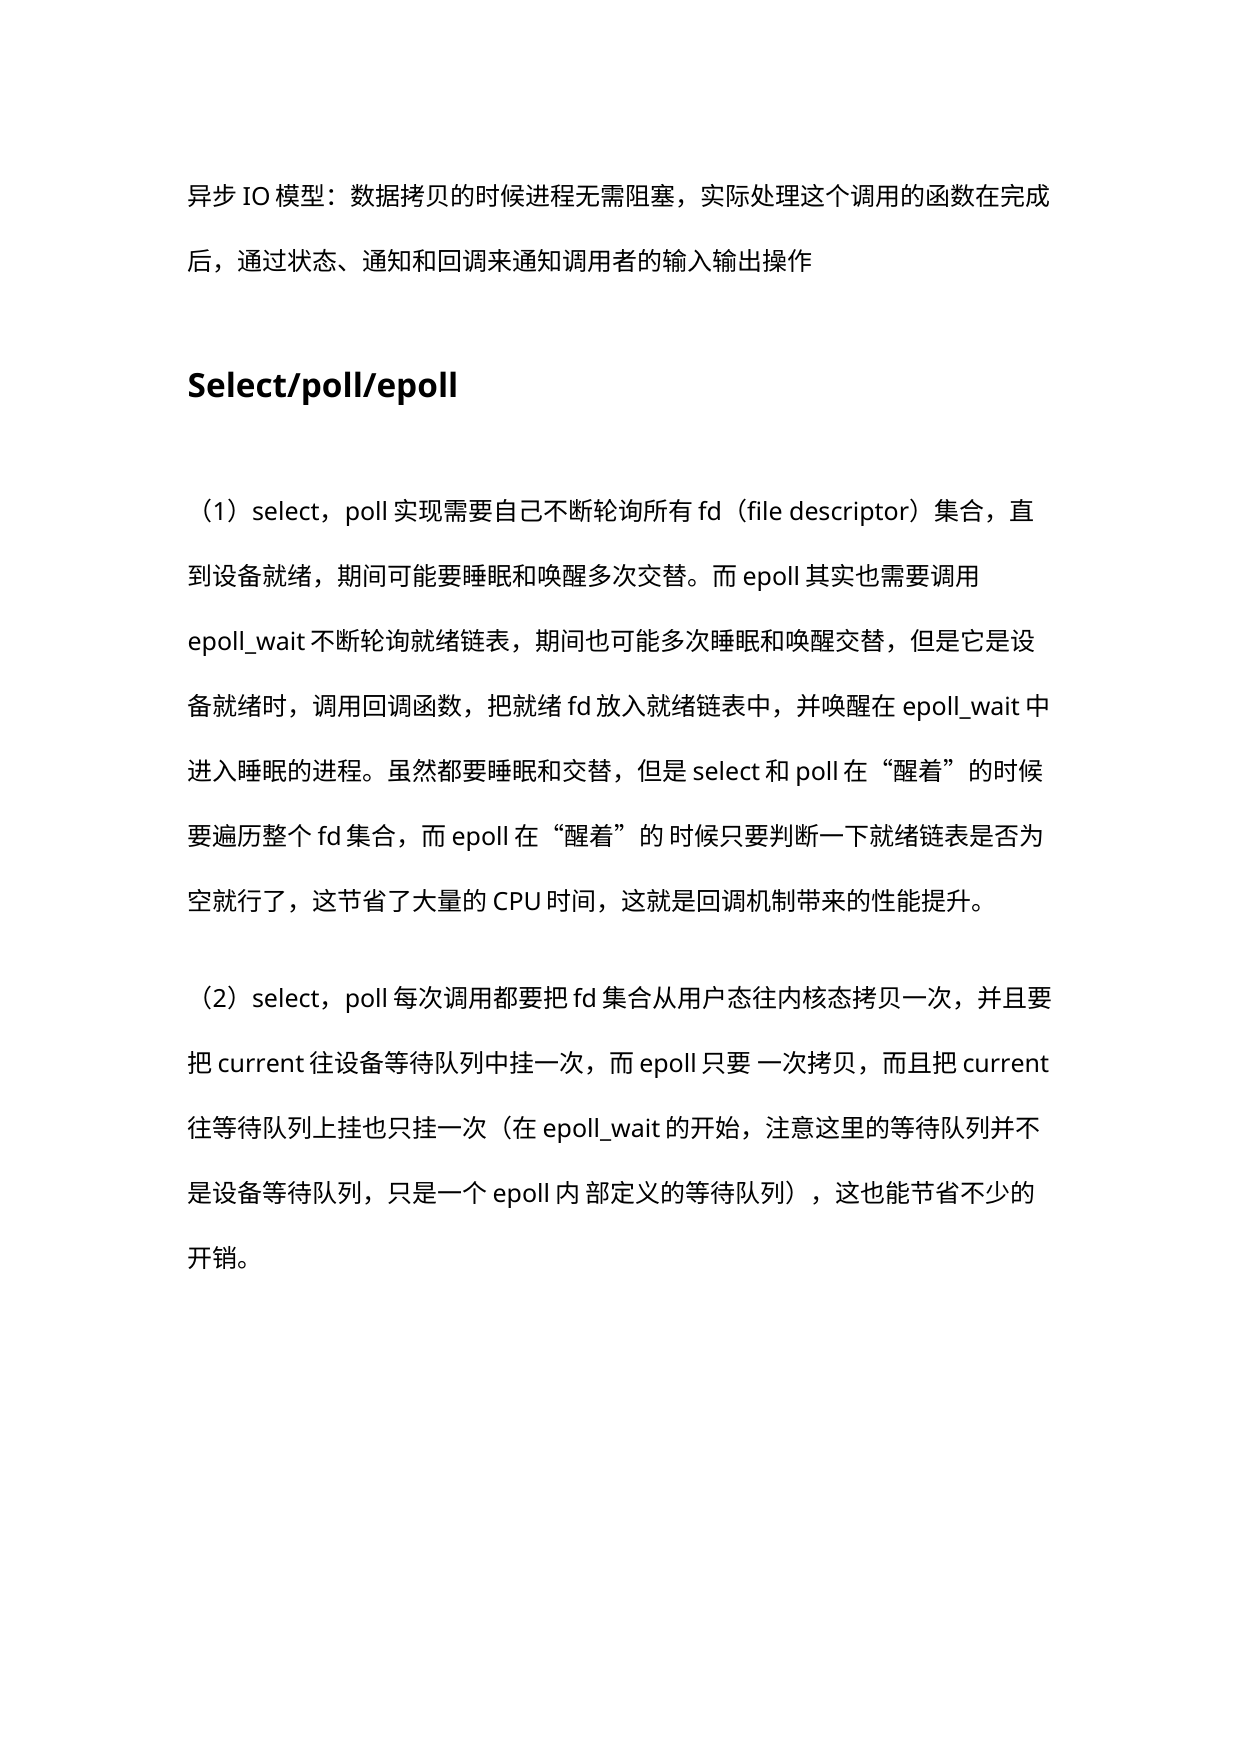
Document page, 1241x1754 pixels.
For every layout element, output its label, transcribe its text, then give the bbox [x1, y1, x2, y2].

text （2）select，poll每次调用都要把fd集合从用户态往内核态拷贝一次，并且要把current往设备等待队列中挂一次，而epoll只要 一次拷贝，而且把current往等待队列上挂也只挂一次（在epoll_wait的开始，注意这里的等待队列并不是设备等待队列，只是一个epoll内 部定义的等待队列），这也能节省不少的开销。 [187, 964, 1053, 1289]
subtitle Select/poll/epoll [187, 352, 1053, 417]
text （1）select，poll实现需要自己不断轮询所有fd（file descriptor）集合，直到设备就绪，期间可能要睡眠和唤醒多次交替。而epoll其实也需要调用 epoll_wait不断轮询就绪链表，期间也可能多次睡眠和唤醒交替，但是它是设备就绪时，调用回调函数，把就绪fd放入就绪链表中，并唤醒在 epoll_wait中进入睡眠的进程。虽然都要睡眠和交替，但是select和poll在“醒着”的时候要遍历整个fd集合，而epoll在“醒着”的 时候只要判断一下就绪链表是否为空就行了，这节省了大量的CPU时间，这就是回调机制带来的性能提升。 [187, 477, 1053, 932]
text 异步IO模型：数据拷贝的时候进程无需阻塞，实际处理这个调用的函数在完成后，通过状态、通知和回调来通知调用者的输入输出操作 [187, 162, 1053, 292]
